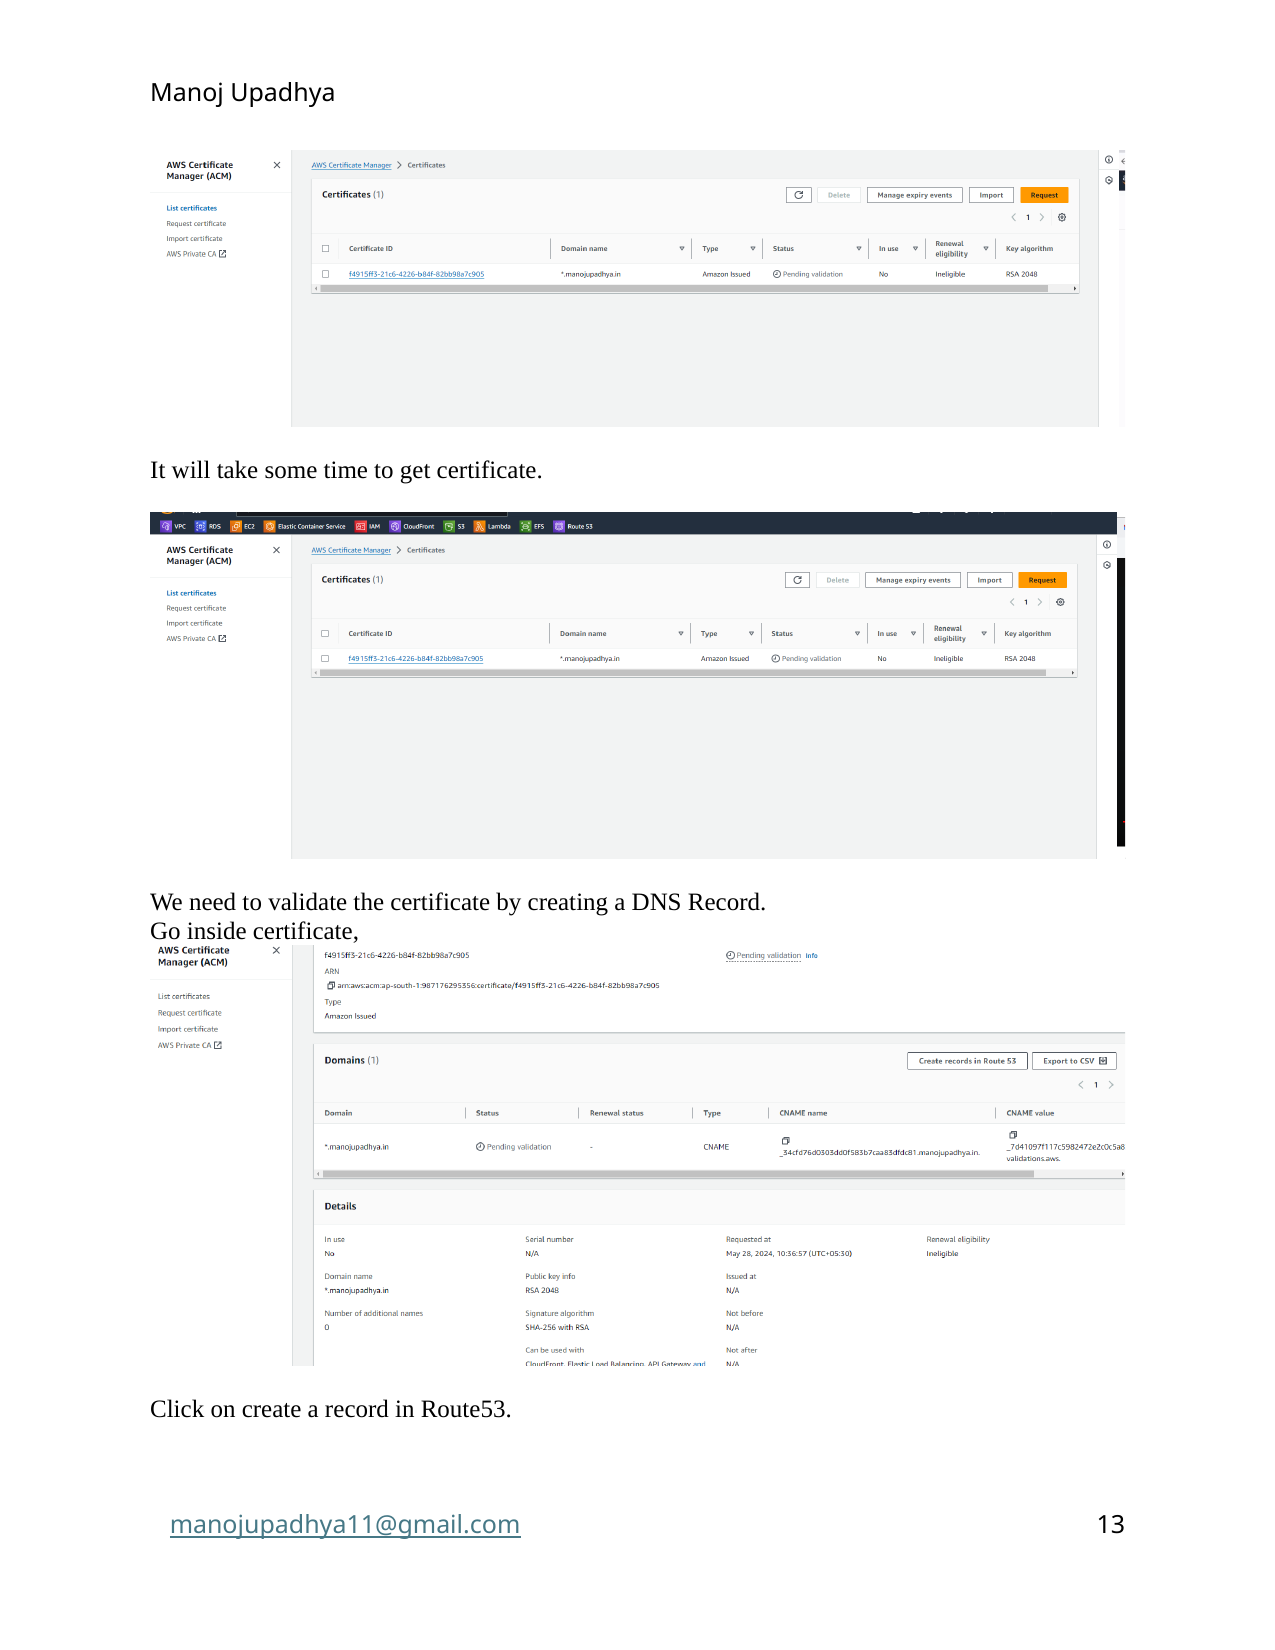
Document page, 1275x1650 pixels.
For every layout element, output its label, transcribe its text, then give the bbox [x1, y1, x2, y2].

text It will take some time to get certificate. [150, 455, 1125, 484]
text Go inside certificate, [150, 916, 1125, 945]
text Click on create a record in Route53. [150, 1394, 1125, 1423]
picture [150, 512, 1125, 859]
picture [150, 150, 1125, 427]
text We need to validate the certificate by creating a DNS Record. [150, 887, 1125, 916]
picture [150, 945, 1125, 1366]
